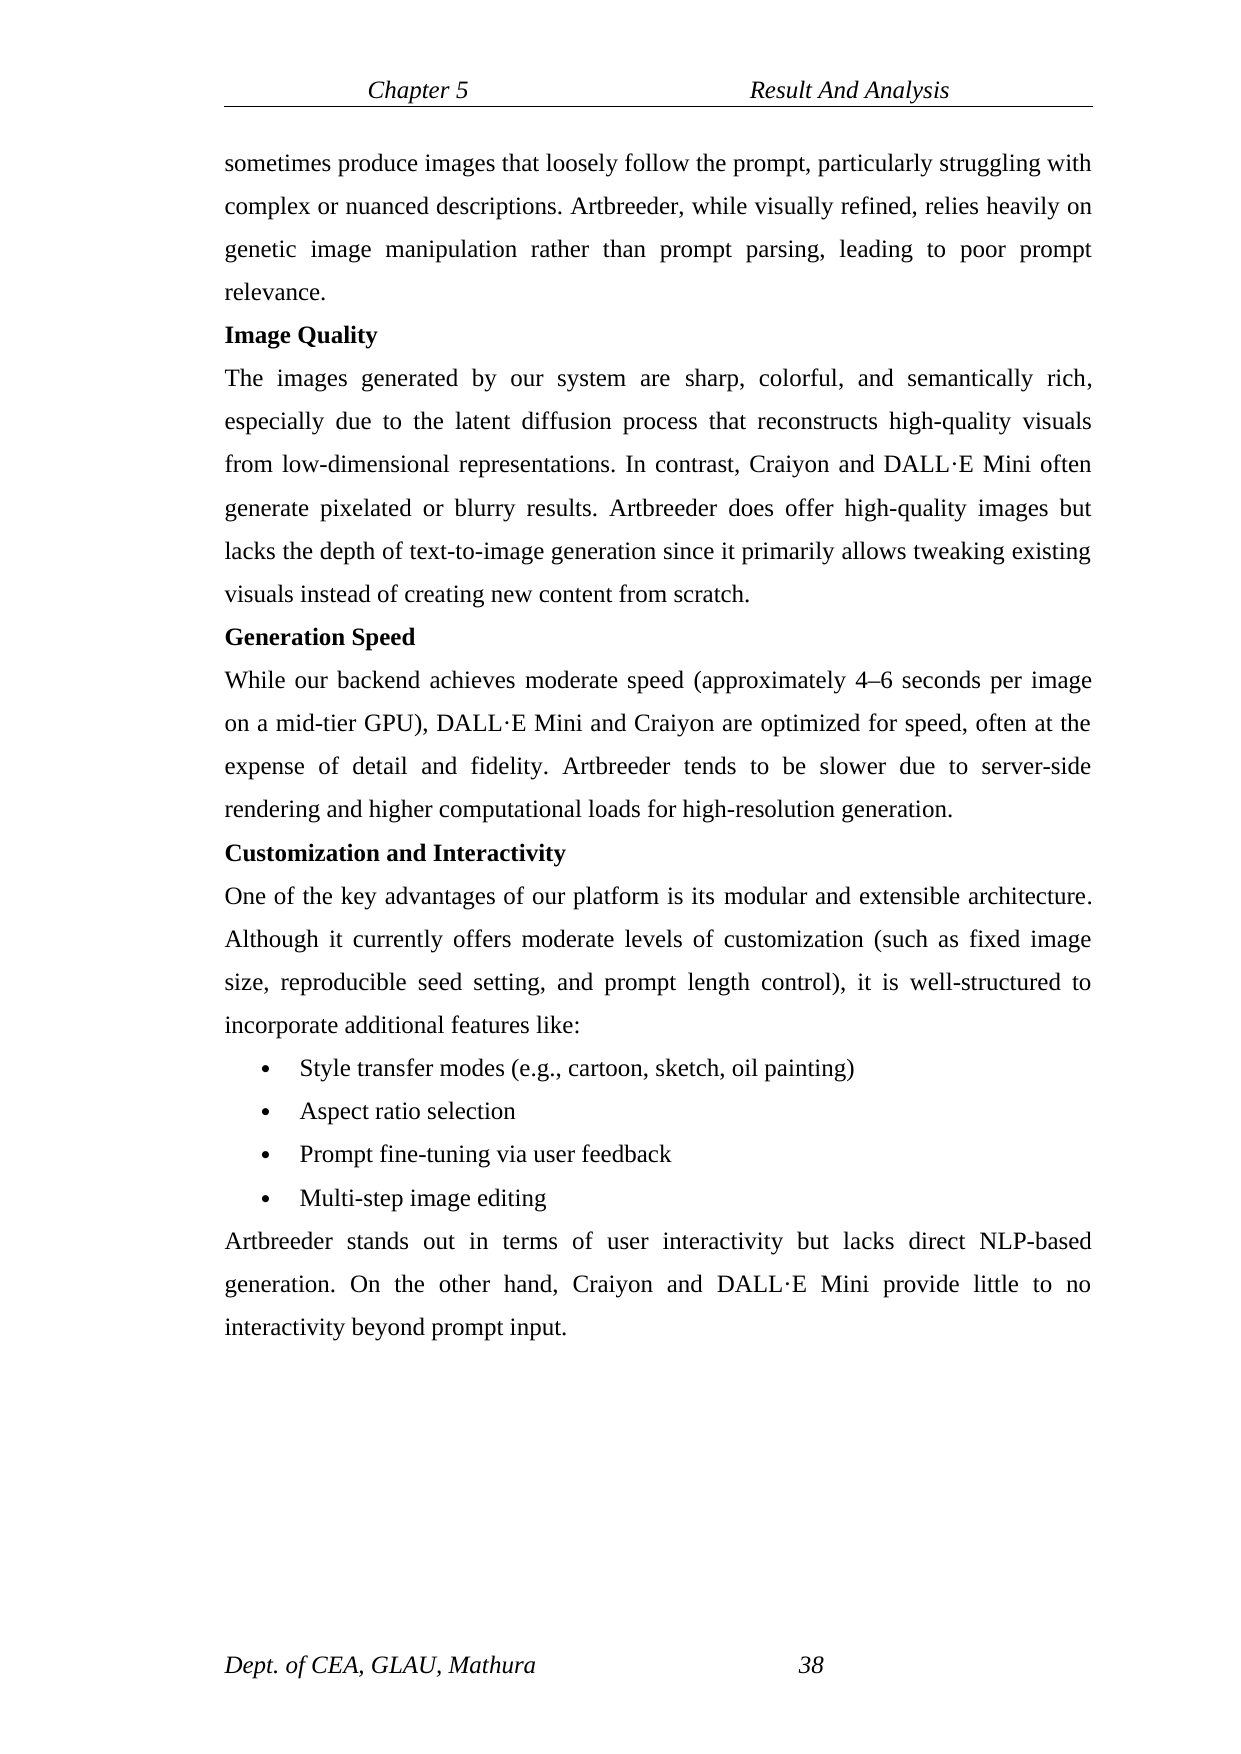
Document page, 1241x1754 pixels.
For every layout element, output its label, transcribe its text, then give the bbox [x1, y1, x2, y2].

text One of the key advantages of our platform is its modular and extensible architecture. Although it currently offers moderate levels of customization (such as fixed image size, reproducible seed setting, and prompt length control), it is well-structured to incorporate additional features like: [224, 881, 1093, 1039]
list Multi-step image editing [262, 1183, 1093, 1211]
list Aspect ratio selection [262, 1096, 1093, 1125]
text The images generated by our system are sharp, colorful, and semantically rich, especially due to the latent diffusion process that reconstructs high-quality visuals from low-dimensional representations. In contrast, Craiyon and DALL·E Mini often generate pixelated or blurry results. Artbreeder does offer high-quality images but lacks the depth of text-to-image generation since it primarily allows tweaking existing visuals instead of creating new content from scratch. [224, 363, 1093, 608]
list Prompt fine-tuning via user feedback [262, 1139, 1093, 1168]
text While our backend achieves moderate speed (approximately 4–6 seconds per image on a mid-tier GPU), DALL·E Mini and Craiyon are optimized for speed, often at the expense of detail and fidelity. Artbreeder tends to be slower due to server-side rendering and higher computational loads for high-resolution generation. [224, 665, 1093, 823]
subtitle Customization and Interactivity [224, 838, 1093, 866]
text Artbreeder stands out in terms of user interactivity but lacks direct NLP-based generation. On the other hand, Craiyon and DALL·E Mini provide little to no interactivity beyond prompt input. [224, 1226, 1093, 1341]
subtitle Generation Speed [224, 622, 1093, 651]
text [224, 148, 1093, 306]
subtitle Image Quality [224, 320, 1093, 349]
list Style transfer modes (e.g., cartoon, sketch, oil painting) [262, 1053, 1093, 1082]
